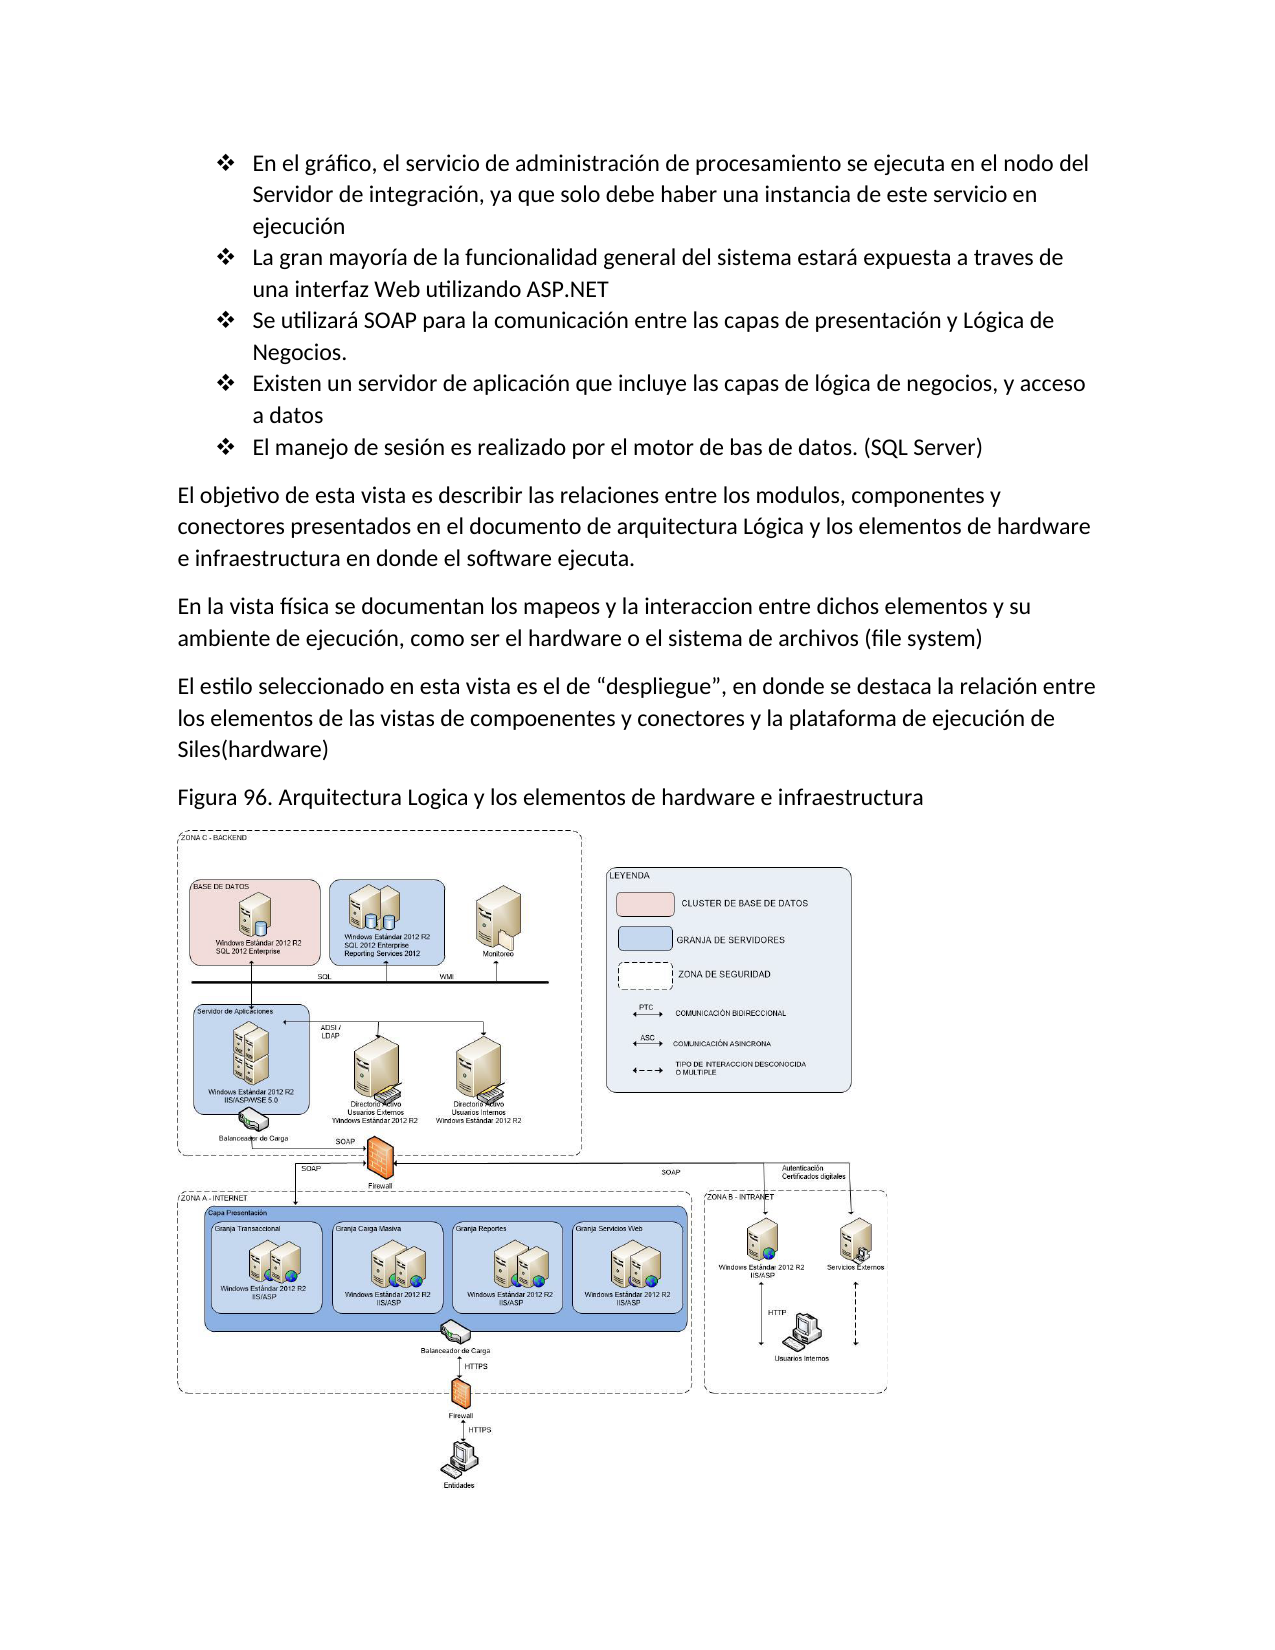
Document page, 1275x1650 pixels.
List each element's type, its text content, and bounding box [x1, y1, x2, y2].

list El manejo de sesión es realizado por el motor de bas de datos. (SQL Server) [215, 432, 1098, 461]
list En el gráfico, el servicio de administración de procesamiento se ejecuta en el nodo del Servidor de integración, ya que solo debe haber una instancia de este servicio en ejecución [215, 148, 1098, 240]
text El estilo seleccionado en esta vista es el de “despliegue”, en donde se destaca la relación entre los elementos de las vistas de compoenentes y conectores y la plataforma de ejecución de Siles(hardware) [177, 671, 1098, 763]
text Figura 96. Arquitectura Logica y los elementos de hardware e infraestructura [177, 782, 1098, 812]
list Se utilizará SOAP para la comunicación entre las capas de presentación y Lógica de Negocios. [215, 305, 1098, 366]
list La gran mayoría de la funcionalidad general del sistema estará expuesta a traves de una interfaz Web utilizando ASP.NET [215, 242, 1098, 303]
text El objetivo de esta vista es describir las relaciones entre los modulos, componentes y conectores presentados en el documento de arquitectura Lógica y los elementos de hardware e infraestructura en donde el software ejecuta. [177, 480, 1098, 572]
list Existen un servidor de aplicación que incluye las capas de lógica de negocios, y acceso a datos [215, 368, 1098, 429]
text En la vista física se documentan los mapeos y la interaccion entre dichos elementos y su ambiente de ejecución, como ser el hardware o el sistema de archivos (file system) [177, 591, 1098, 652]
